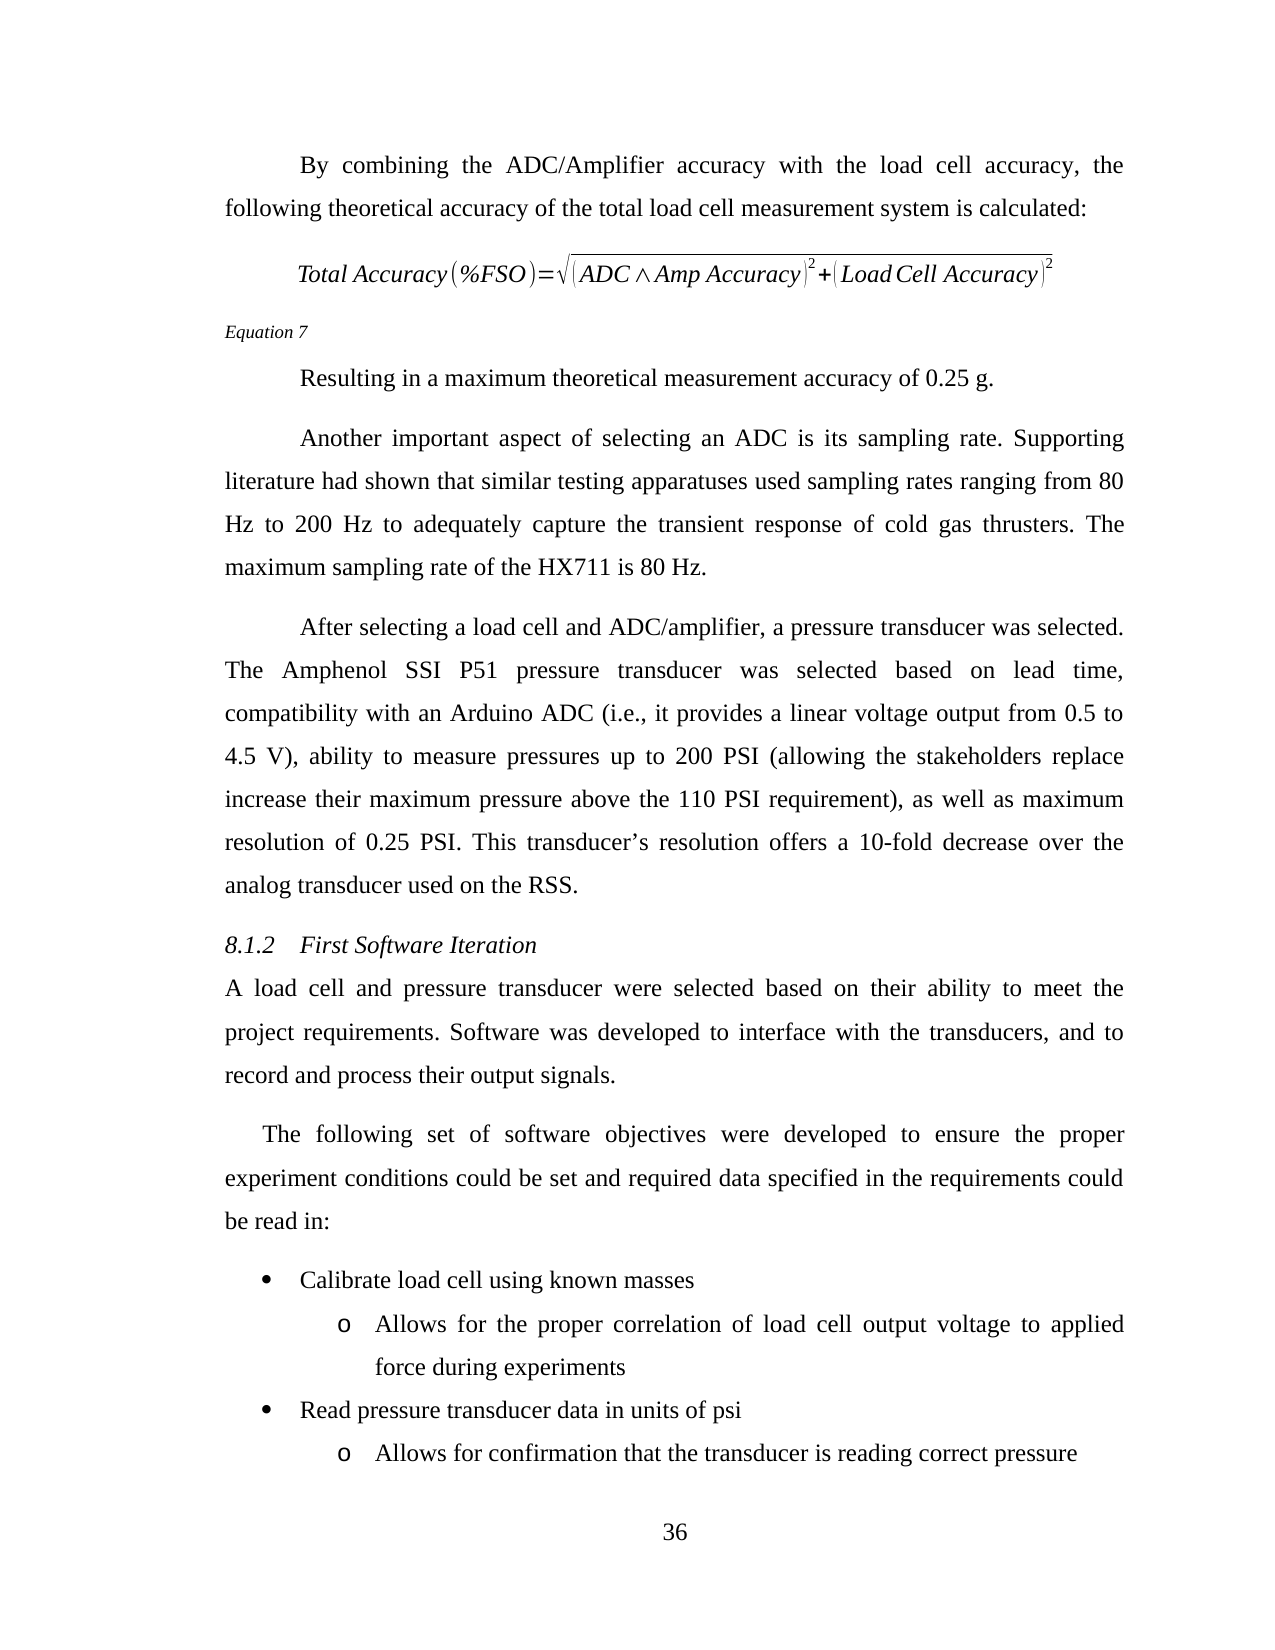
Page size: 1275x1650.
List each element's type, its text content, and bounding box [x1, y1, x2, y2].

list Calibrate load cell using known masses [262, 1266, 1125, 1294]
text Resulting in a maximum theoretical measurement accuracy of 0.25 g. [224, 363, 1125, 392]
text Another important aspect of selecting an ADC is its sampling rate. Supporting literature had shown that similar testing apparatuses used sampling rates ranging from 80 Hz to 200 Hz to adequately capture the transient response of cold gas thrusters. The maximum sampling rate of the HX711 is 80 Hz. [224, 423, 1125, 581]
text The following set of software objectives were developed to ensure the proper experiment conditions could be set and required data specified in the requirements could be read in: [224, 1119, 1125, 1234]
list Read pressure transducer data in units of psi [262, 1395, 1125, 1424]
list Allows for confirmation that the transducer is reading correct pressure [337, 1438, 1125, 1467]
subtitle First Software Iteration [224, 930, 1125, 959]
list Allows for the proper correlation of load cell output voltage to applied force during experiments [337, 1309, 1125, 1381]
text By combining the ADC/Amplifier accuracy with the load cell accuracy, the following theoretical accuracy of the total load cell measurement system is calculated: [224, 150, 1125, 222]
text A load cell and pressure transducer were selected based on their ability to meet the project requirements. Software was developed to interface with the transducers, and to record and process their output signals. [224, 973, 1125, 1088]
text Equation 7 [224, 321, 1125, 342]
text After selecting a load cell and ADC/amplifier, a pressure transducer was selected. The Amphenol SSI P51 pressure transducer was selected based on lead time, compatibility with an Arduino ADC (i.e., it provides a linear voltage output from 0.5 to 4.5 V), ability to measure pressures up to 200 PSI (allowing the stakeholders replace increase their maximum pressure above the 110 PSI requirement), as well as maximum resolution of 0.25 PSI. This transducer’s resolution offers a 10-fold decrease over the analog transducer used on the RSS. [224, 612, 1125, 899]
